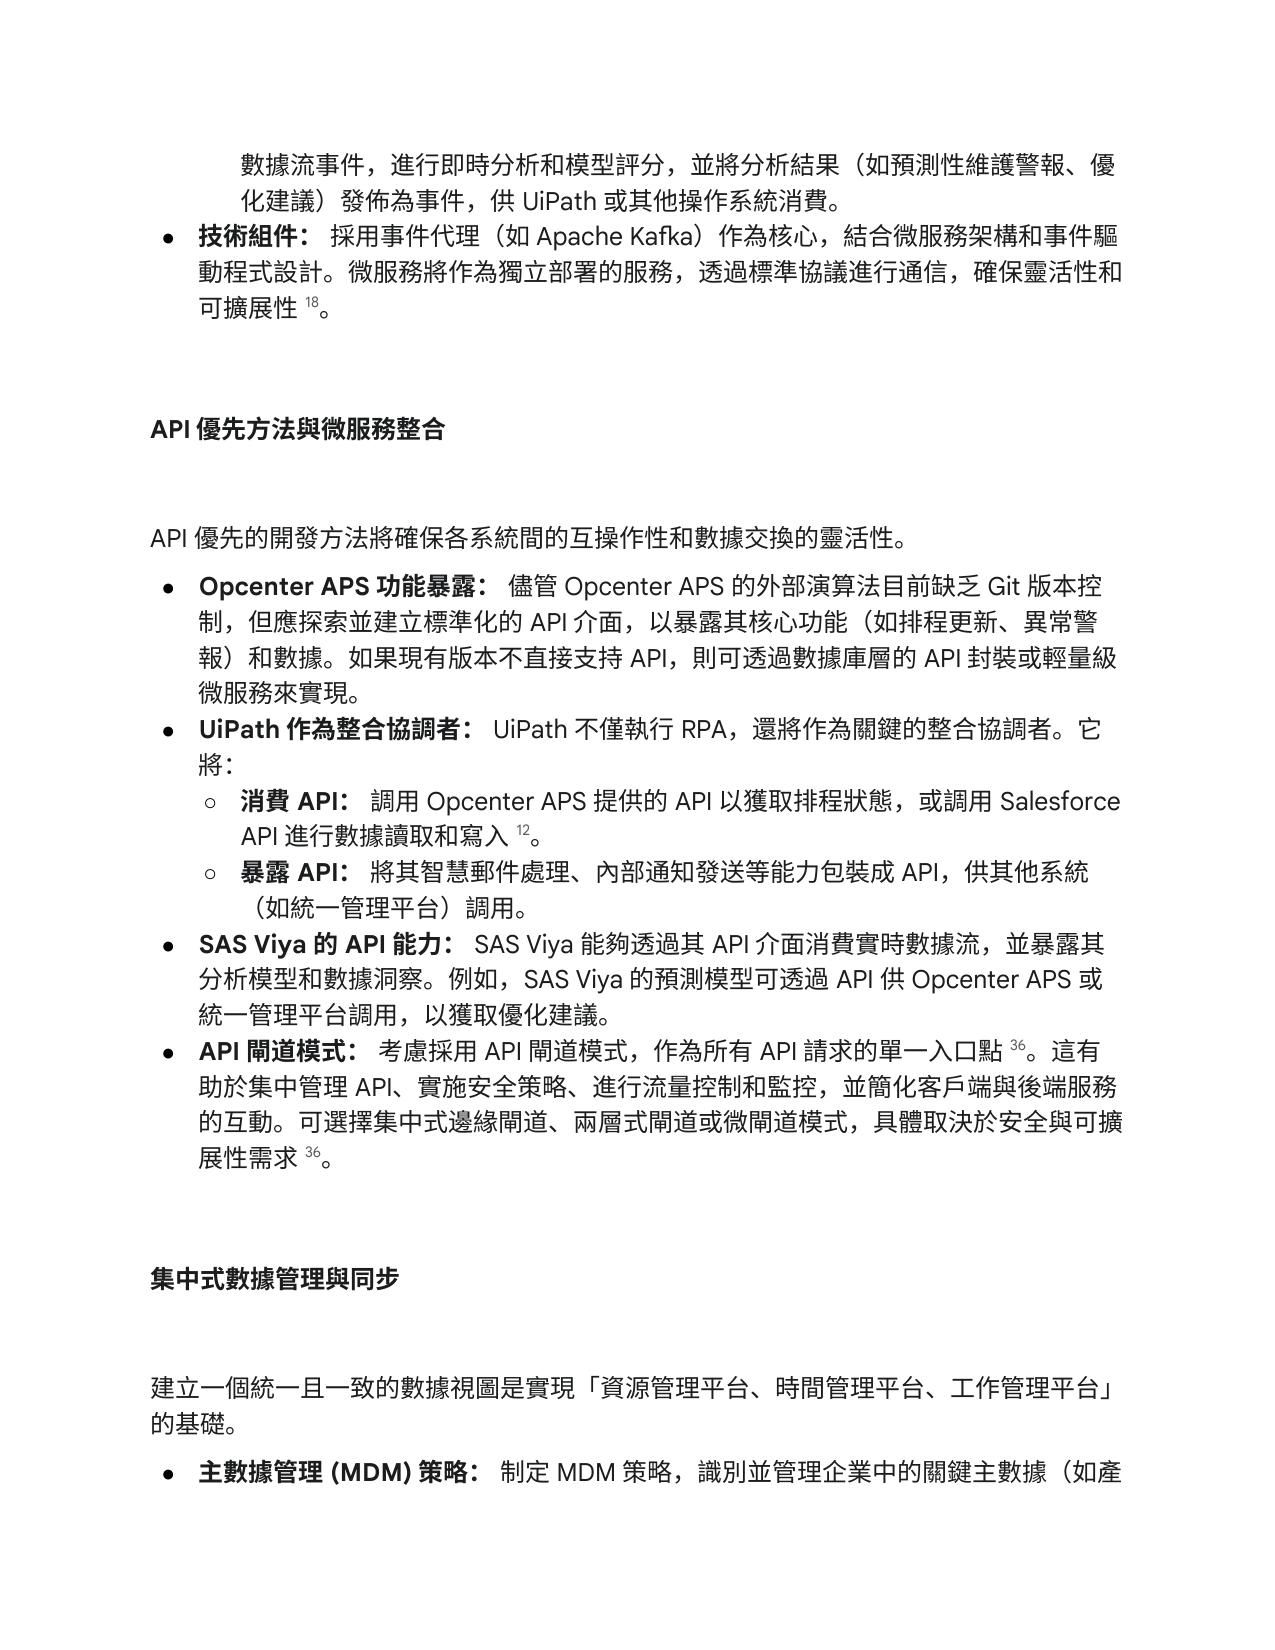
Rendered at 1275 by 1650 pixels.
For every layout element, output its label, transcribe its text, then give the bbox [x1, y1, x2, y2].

text API 優先的開發方法將確保各系統間的互操作性和數據交換的靈活性。 [150, 523, 1125, 555]
list SAS Viya 的 API 能力： SAS Viya 能夠透過其 API 介面消費實時數據流，並暴露其分析模型和數據洞察。例如，SAS Viya 的預測模型可透過 API 供 Opcenter APS 或統一管理平台調用，以獲取優化建議。 [161, 929, 1125, 1032]
list 消費 API： 調用 Opcenter APS 提供的 API 以獲取排程狀態，或調用 Salesforce API 進行數據讀取和寫入 12。 [203, 786, 1125, 853]
text 建立一個統一且一致的數據視圖是實現「資源管理平台、時間管理平台、工作管理平台」的基礎。 [150, 1374, 1125, 1441]
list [161, 1458, 1125, 1489]
list API 閘道模式： 考慮採用 API 閘道模式，作為所有 API 請求的單一入口點 36。這有助於集中管理 API、實施安全策略、進行流量控制和監控，並簡化客戶端與後端服務的互動。可選擇集中式邊緣閘道、兩層式閘道或微閘道模式，具體取決於安全與可擴展性需求 36。 [161, 1036, 1125, 1174]
list UiPath 作為整合協調者： UiPath 不僅執行 RPA，還將作為關鍵的整合協調者。它將： [161, 714, 1125, 782]
list 暴露 API： 將其智慧郵件處理、內部通知發送等能力包裝成 API，供其他系統（如統一管理平台）調用。 [203, 857, 1125, 924]
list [203, 150, 1125, 217]
subtitle 集中式數據管理與同步 [150, 1265, 1125, 1296]
subtitle API 優先方法與微服務整合 [150, 414, 1125, 446]
list Opcenter APS 功能暴露： 儘管 Opcenter APS 的外部演算法目前缺乏 Git 版本控制，但應探索並建立標準化的 API 介面，以暴露其核心功能（如排程更新、異常警報）和數據。如果現有版本不直接支持 API，則可透過數據庫層的 API 封裝或輕量級微服務來實現。 [161, 572, 1125, 710]
list 技術組件： 採用事件代理（如 Apache Kafka）作為核心，結合微服務架構和事件驅動程式設計。微服務將作為獨立部署的服務，透過標準協議進行通信，確保靈活性和可擴展性 18。 [161, 221, 1125, 324]
